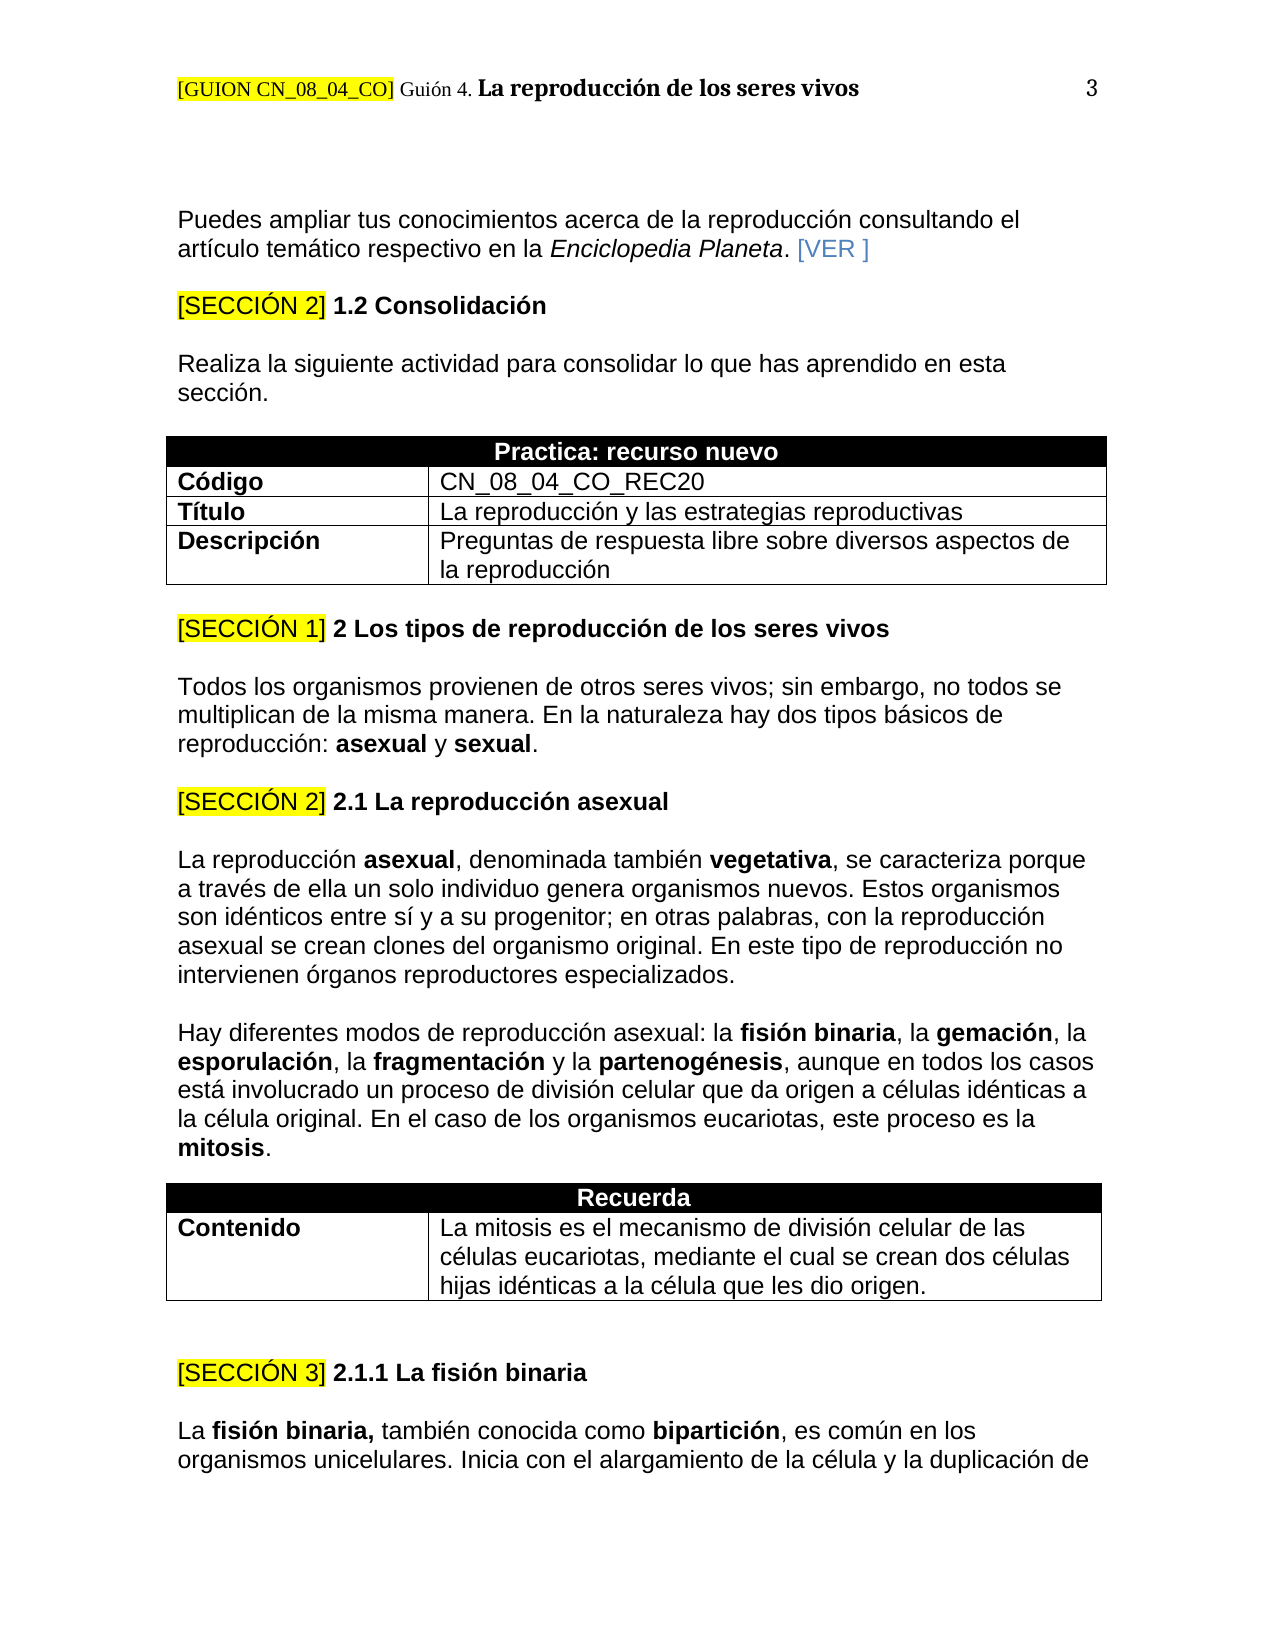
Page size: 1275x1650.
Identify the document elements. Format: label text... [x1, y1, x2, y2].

table_cell Descripción [167, 526, 428, 584]
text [177, 1416, 1098, 1474]
text Puedes ampliar tus conocimientos acerca de la reproducción consultando el artículo temático respectivo en la Enciclopedia Planeta. [VER ] [177, 205, 1098, 263]
table_cell La mitosis es el mecanismo de división celular de las células eucariotas, mediante el cual se crean dos células hijas idénticas a la célula que les dio origen. [429, 1213, 1101, 1299]
text [SECCIÓN 2] 2.1 La reproducción asexual [326, 787, 1098, 816]
table_cell Título [167, 497, 428, 525]
text [SECCIÓN 3] 2.1.1 La fisión binaria [177, 1358, 1098, 1387]
table_cell La reproducción y las estrategias reproductivas [429, 497, 1106, 525]
table_header Recuerda [167, 1184, 1101, 1212]
table_header Practica: recurso nuevo [167, 437, 1106, 466]
table_cell CN_08_04_CO_REC20 [429, 467, 1106, 496]
text La reproducción asexual, denominada también vegetativa, se caracteriza porque a través de ella un solo individuo genera organismos nuevos. Estos organismos son idénticos entre sí y a su progenitor; en otras palabras, con la reproducción asexual se crean clones del organismo original. En este tipo de reproducción no intervienen órganos reproductores especializados. [177, 845, 1098, 989]
text Realiza la siguiente actividad para consolidar lo que has aprendido en esta sección. [177, 349, 1098, 407]
table_cell Preguntas de respuesta libre sobre diversos aspectos de la reproducción [429, 526, 1106, 584]
table_cell Código [167, 467, 428, 496]
text Todos los organismos provienen de otros seres vivos; sin embargo, no todos se multiplican de la misma manera. En la naturaleza hay dos tipos básicos de reproducción: asexual y sexual. [177, 672, 1098, 758]
text [SECCIÓN 2] 1.2 Consolidación [326, 291, 1098, 320]
table_cell Contenido [167, 1213, 428, 1299]
text Hay diferentes modos de reproducción asexual: la fisión binaria, la gemación, la esporulación, la fragmentación y la partenogénesis, aunque en todos los casos está involucrado un proceso de división celular que da origen a células idénticas a la célula original. En el caso de los organismos eucariotas, este proceso es la mitosis. [177, 1018, 1098, 1162]
text [SECCIÓN 1] 2 Los tipos de reproducción de los seres vivos [326, 614, 1098, 642]
